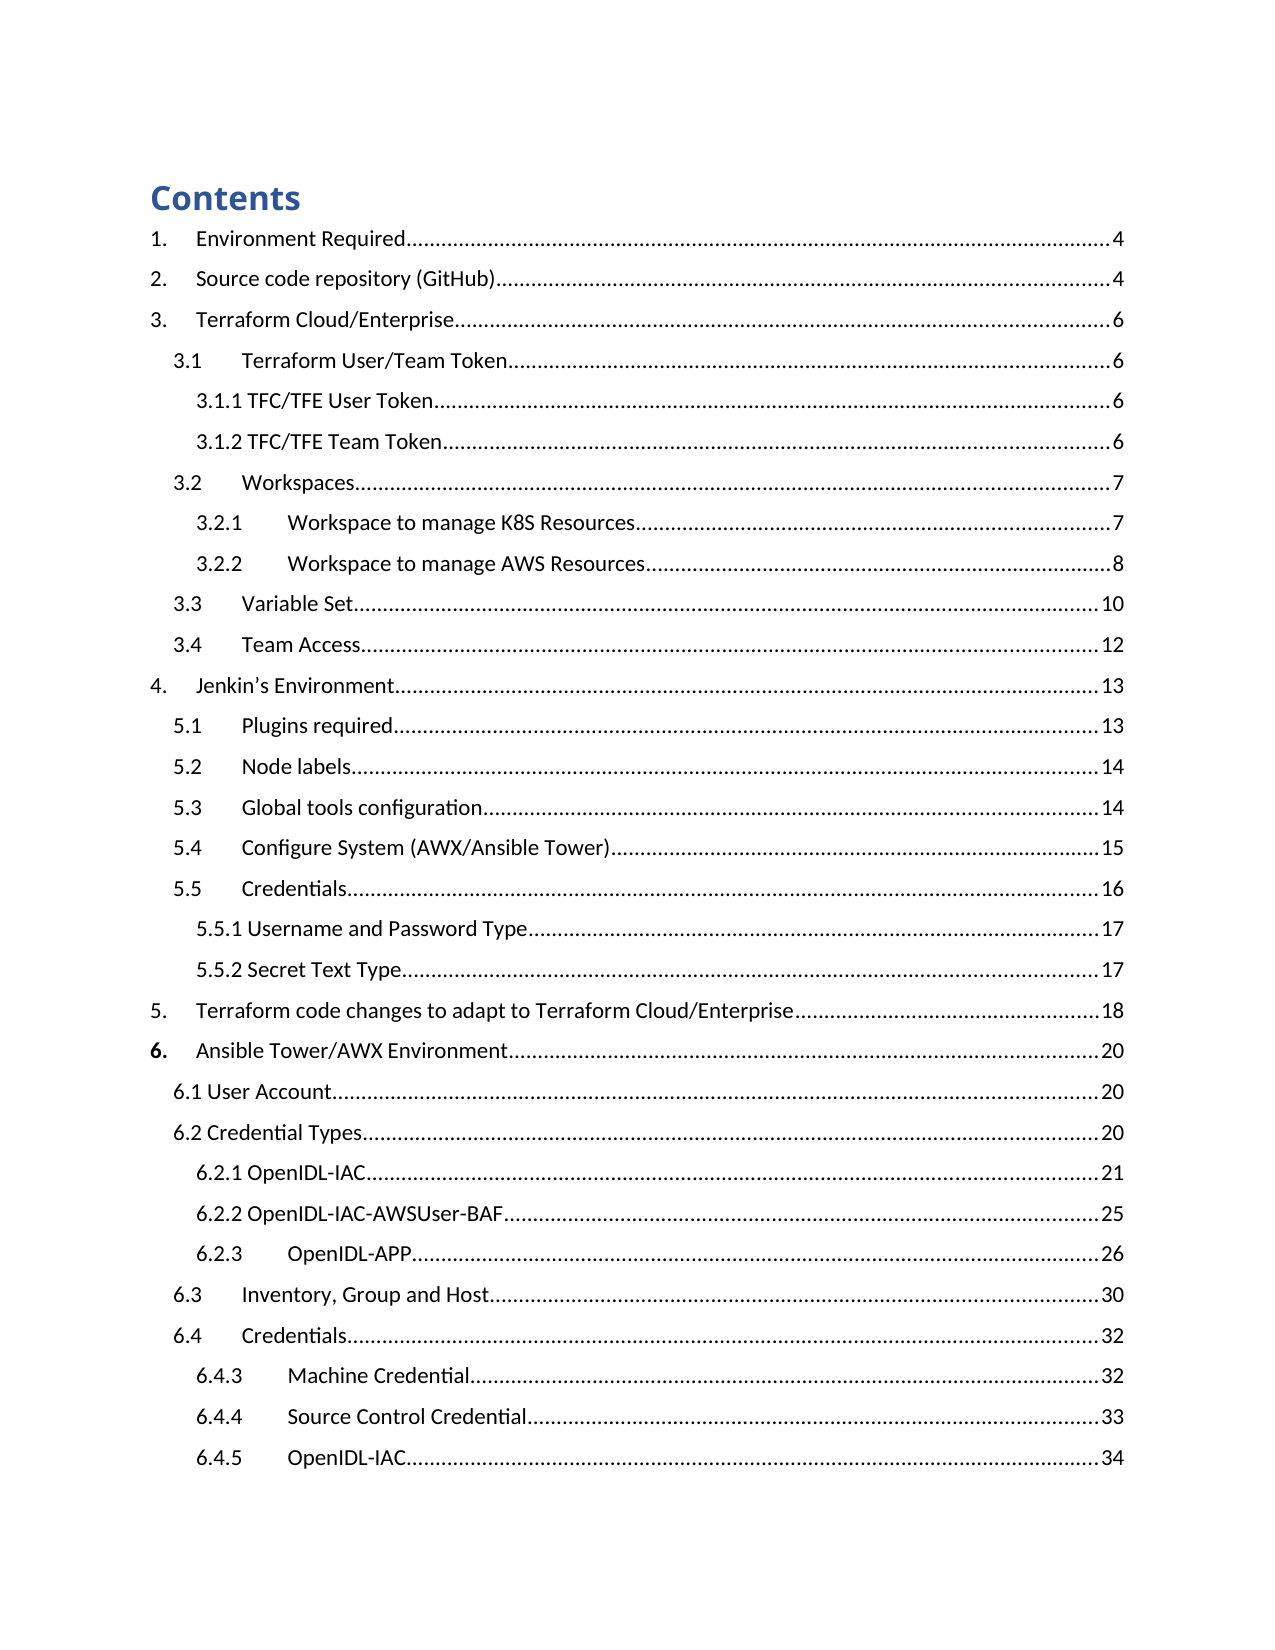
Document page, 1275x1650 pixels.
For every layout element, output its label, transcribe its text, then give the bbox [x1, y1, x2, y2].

text 3.2.2 Workspace to manage AWS Resources 8 [196, 549, 1125, 577]
text 5.3 Global tools configuration 14 [173, 793, 1125, 821]
text 4. Jenkin’s Environment 13 [150, 671, 1125, 699]
text 5.4 Configure System (AWX/Ansible Tower) 15 [173, 833, 1125, 861]
text 3.4 Team Access 12 [173, 630, 1125, 658]
subtitle Contents [150, 175, 1125, 220]
text 3. Terraform Cloud/Enterprise 6 [150, 305, 1125, 333]
text 6.1 User Account 20 [173, 1077, 1125, 1105]
text 5.5.1 Username and Password Type 17 [196, 914, 1125, 943]
text 3.1 Terraform User/Team Token 6 [173, 346, 1125, 374]
text 6.2.3 OpenIDL-APP 26 [196, 1239, 1125, 1268]
text 5.5 Credentials 16 [173, 874, 1125, 902]
text 3.1.2 TFC/TFE Team Token 6 [196, 427, 1125, 455]
text 3.2.1 Workspace to manage K8S Resources 7 [196, 508, 1125, 536]
text 5.5.2 Secret Text Type 17 [196, 955, 1125, 983]
text 3.2 Workspaces 7 [173, 468, 1125, 496]
text 6.4.3 Machine Credential 32 [196, 1361, 1125, 1389]
text 5.2 Node labels 14 [173, 752, 1125, 780]
text 6. Ansible Tower/AWX Environment 20 [150, 1036, 1125, 1064]
text 3.1.1 TFC/TFE User Token 6 [196, 386, 1125, 414]
text 2. Source code repository (GitHub) 4 [150, 264, 1125, 293]
text 6.2.1 OpenIDL-IAC 21 [196, 1158, 1125, 1186]
text 6.2 Credential Types 20 [173, 1118, 1125, 1146]
text 3.3 Variable Set 10 [173, 589, 1125, 618]
text 5. Terraform code changes to adapt to Terraform Cloud/Enterprise 18 [150, 996, 1125, 1024]
text 6.3 Inventory, Group and Host 30 [173, 1280, 1125, 1308]
text 1. Environment Required 4 [150, 224, 1125, 252]
text 6.4 Credentials 32 [173, 1321, 1125, 1349]
text 6.4.5 OpenIDL-IAC 34 [196, 1443, 1125, 1471]
text 6.4.4 Source Control Credential 33 [196, 1402, 1125, 1430]
text 6.2.2 OpenIDL-IAC-AWSUser-BAF 25 [196, 1199, 1125, 1227]
text 5.1 Plugins required 13 [173, 711, 1125, 739]
